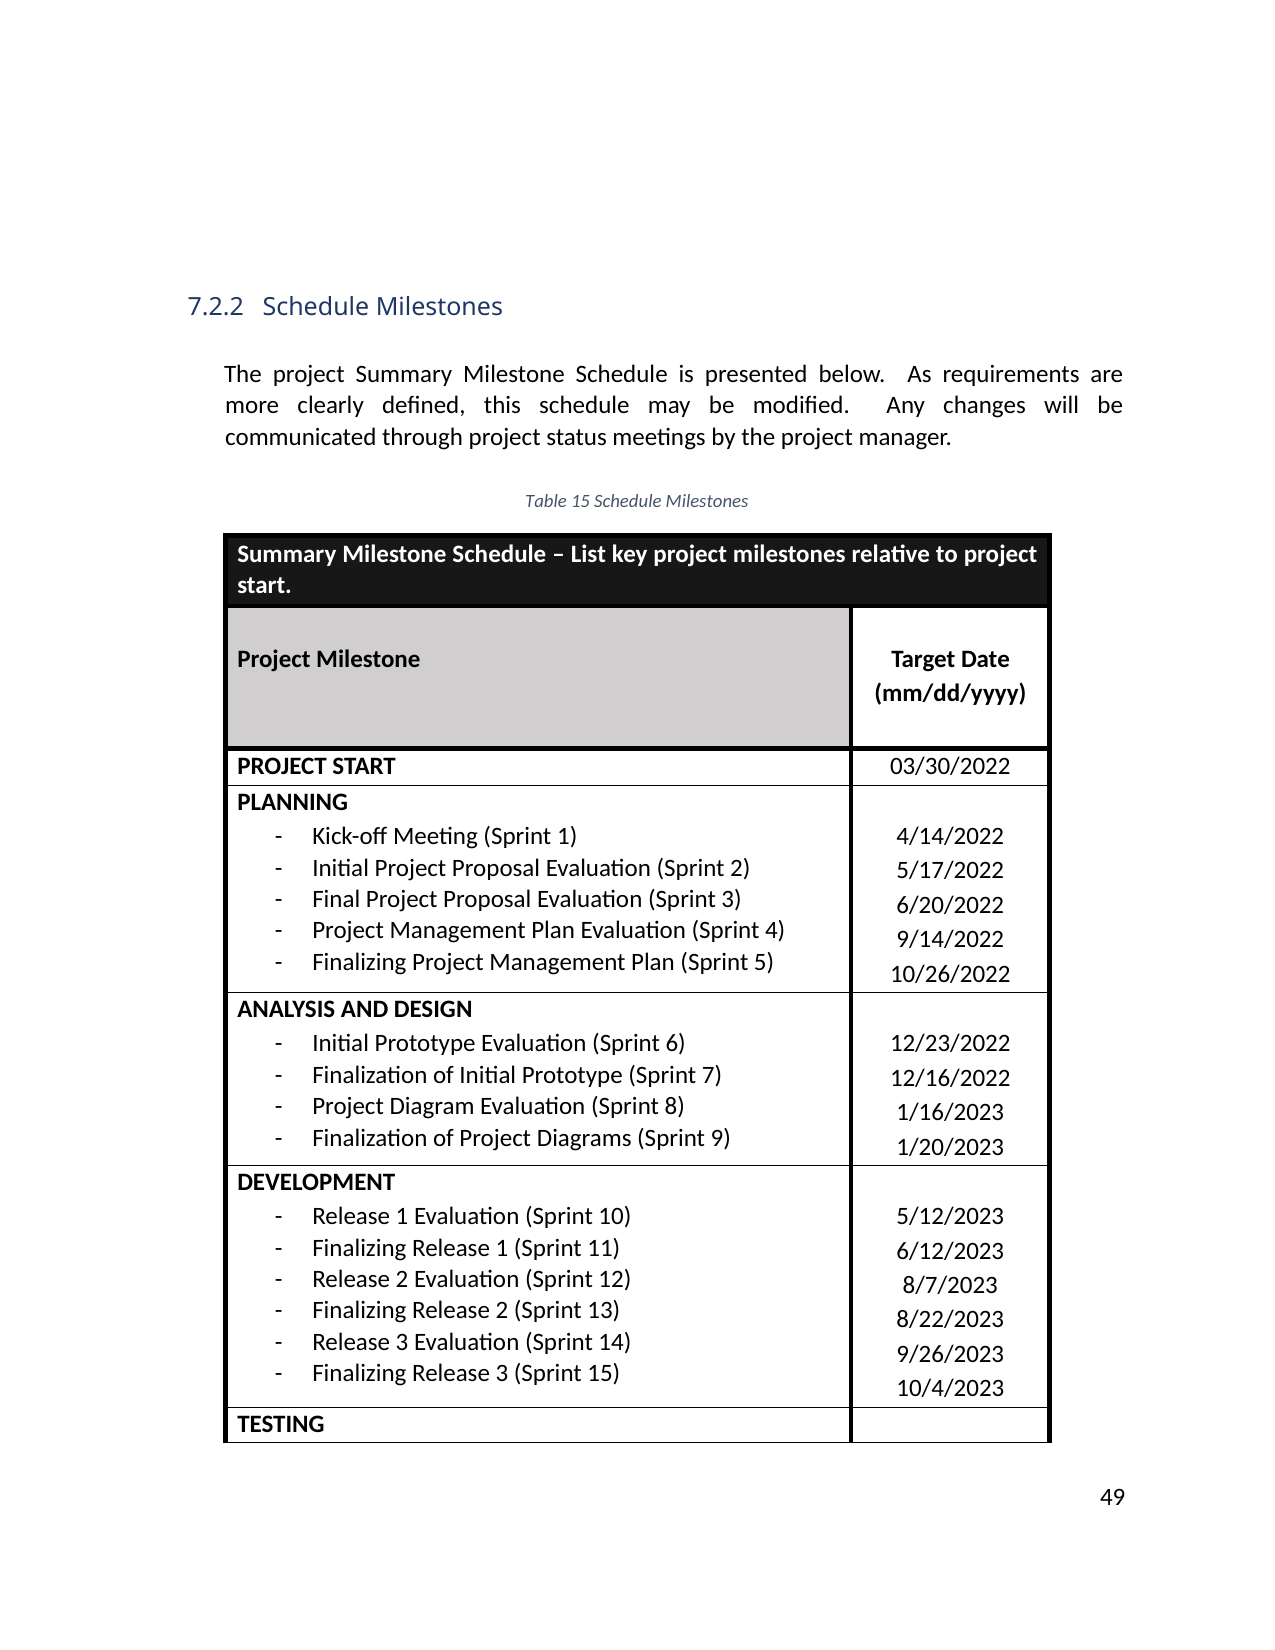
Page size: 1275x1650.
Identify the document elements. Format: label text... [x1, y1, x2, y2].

table_cell ANALYSIS AND DESIGN Initial Prototype Evaluation (Sprint 6) Finalization of Initial Prototype (Sprint 7) Project Diagram Evaluation (Sprint 8) Finalization of Project Diagrams (Sprint 9) [228, 993, 849, 1165]
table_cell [853, 1408, 1047, 1442]
table_cell DEVELOPMENT Release 1 Evaluation (Sprint 10) Finalizing Release 1 (Sprint 11) Release 2 Evaluation (Sprint 12) Finalizing Release 2 (Sprint 13) Release 3 Evaluation (Sprint 14) Finalizing Release 3 (Sprint 15) [228, 1166, 849, 1407]
table_cell 03/30/2022 [853, 751, 1047, 785]
table_cell PROJECT START [228, 751, 849, 785]
table_cell 12/23/2022 12/16/2022 1/16/2023 1/20/2023 [853, 993, 1047, 1165]
text Table 15 Schedule Milestones [150, 489, 1125, 512]
table_cell 4/14/2022 5/17/2022 6/20/2022 9/14/2022 10/26/2022 [853, 786, 1047, 992]
table_cell 5/12/2023 6/12/2023 8/7/2023 8/22/2023 9/26/2023 10/4/2023 [853, 1166, 1047, 1407]
subtitle Schedule Milestones [187, 289, 1125, 323]
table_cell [228, 1408, 849, 1442]
table_cell Target Date (mm/dd/yyyy) [853, 608, 1047, 746]
text The project Summary Milestone Schedule is presented below. As requirements are more clearly defined, this schedule may be modified. Any changes will be communicated through project status meetings by the project manager. [224, 358, 1125, 451]
table_header Summary Milestone Schedule – List key project milestones relative to project start. [228, 538, 1047, 604]
table_cell PLANNING Kick-off Meeting (Sprint 1) Initial Project Proposal Evaluation (Sprint 2) Final Project Proposal Evaluation (Sprint 3) Project Management Plan Evaluation (Sprint 4) Finalizing Project Management Plan (Sprint 5) [228, 786, 849, 992]
table_cell Project Milestone [228, 608, 849, 746]
